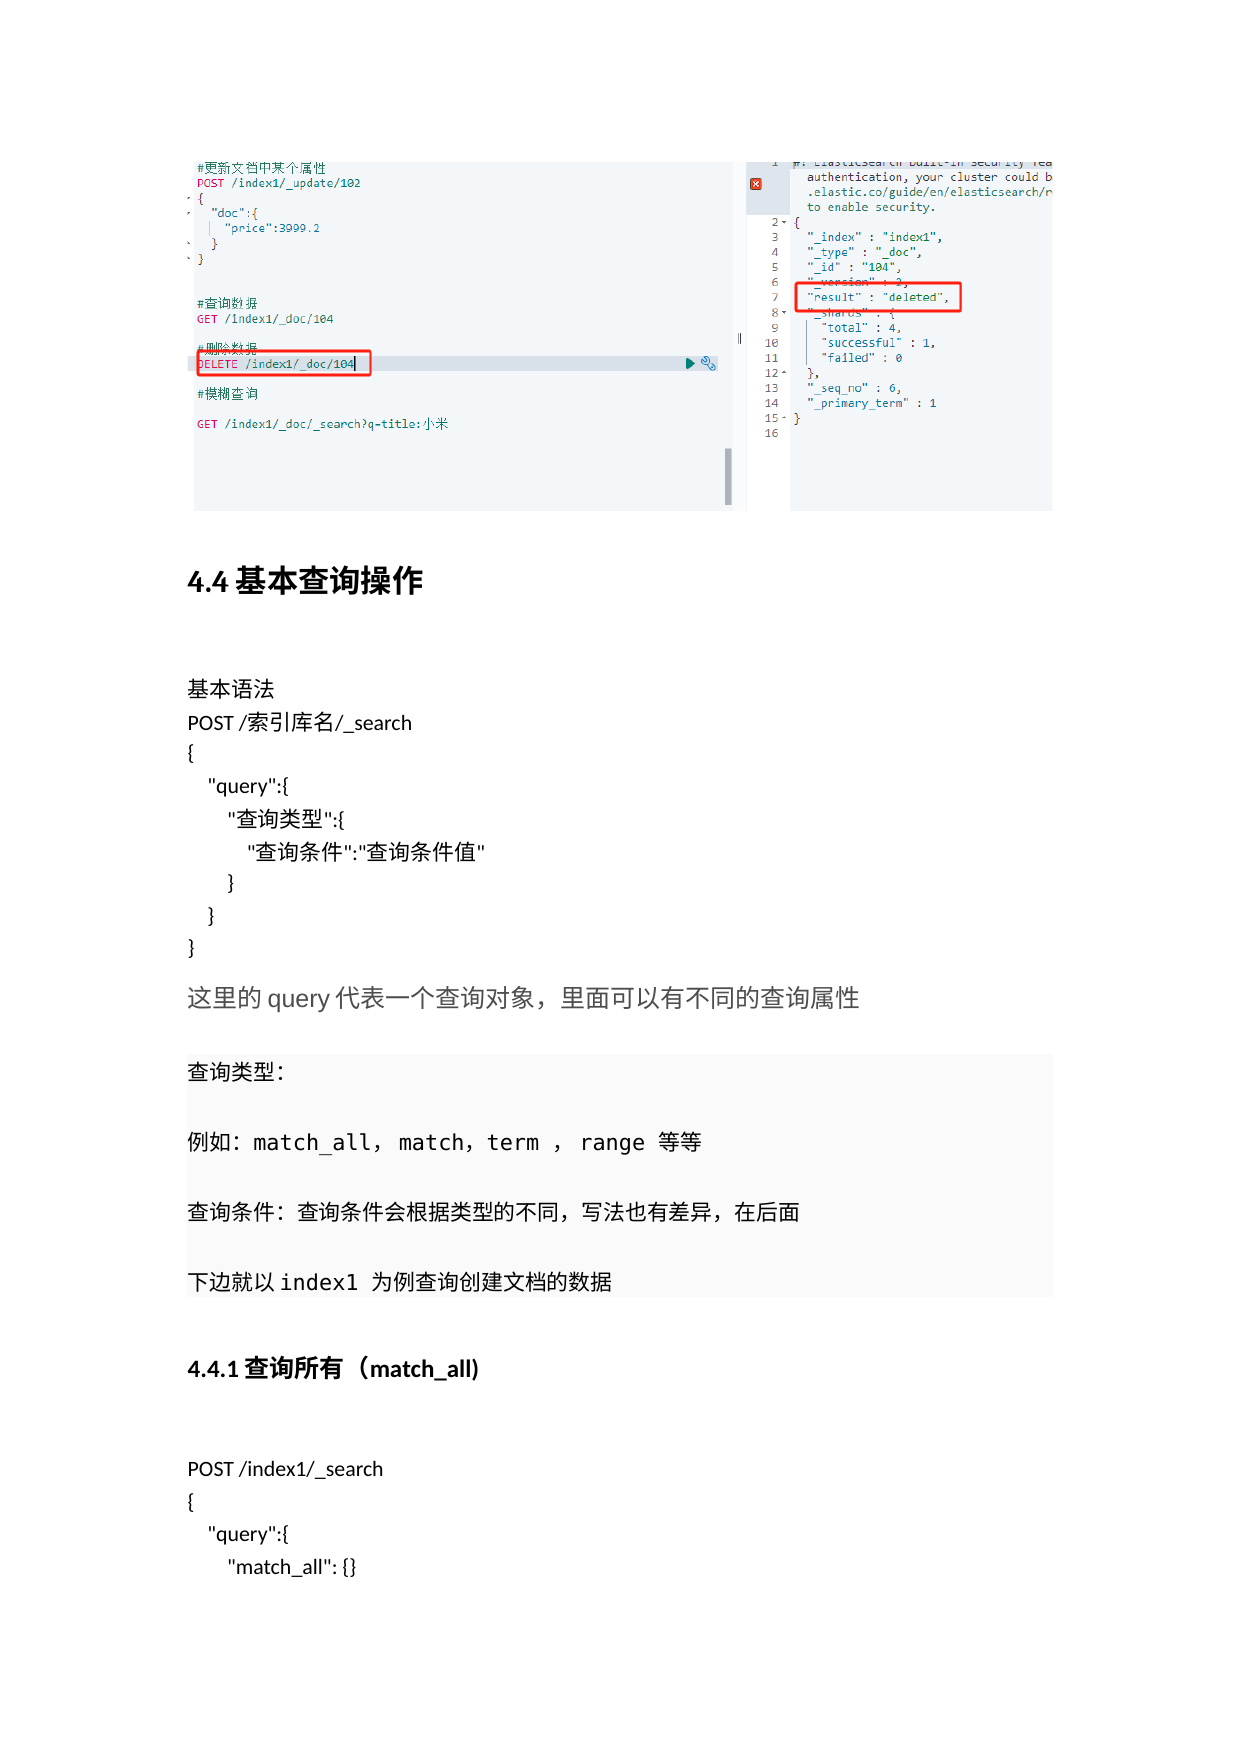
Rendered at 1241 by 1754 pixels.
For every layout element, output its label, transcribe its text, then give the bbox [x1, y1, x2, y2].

text POST /索引库名/_search [187, 704, 1053, 737]
text { [187, 1485, 1053, 1518]
text 下边就以index1 为例查询创建文档的数据 [187, 1264, 1053, 1297]
text 基本语法 [187, 672, 1053, 704]
text } [187, 899, 1053, 932]
text } [187, 932, 1053, 964]
subtitle 4.4基本查询操作 [187, 547, 1053, 612]
text "query":{ [187, 769, 1053, 802]
text { [187, 737, 1053, 769]
picture [187, 162, 1053, 511]
text "query":{ [187, 1518, 1053, 1550]
text 查询类型： [187, 1054, 1053, 1087]
text "查询条件":"查询条件值" [187, 834, 1053, 867]
subtitle 4.4.1 查询所有（match_all) [187, 1334, 1053, 1399]
text } [187, 867, 1053, 899]
text "match_all": {} [187, 1550, 1053, 1583]
text 例如：match_all， match，term ， range 等等 [187, 1124, 1053, 1157]
text "查询类型":{ [187, 802, 1053, 834]
text 查询条件：查询条件会根据类型的不同，写法也有差异，在后面 [187, 1194, 1053, 1227]
text POST /index1/_search [187, 1453, 1053, 1485]
text 这里的query代表一个查询对象，里面可以有不同的查询属性 [187, 964, 1053, 1029]
